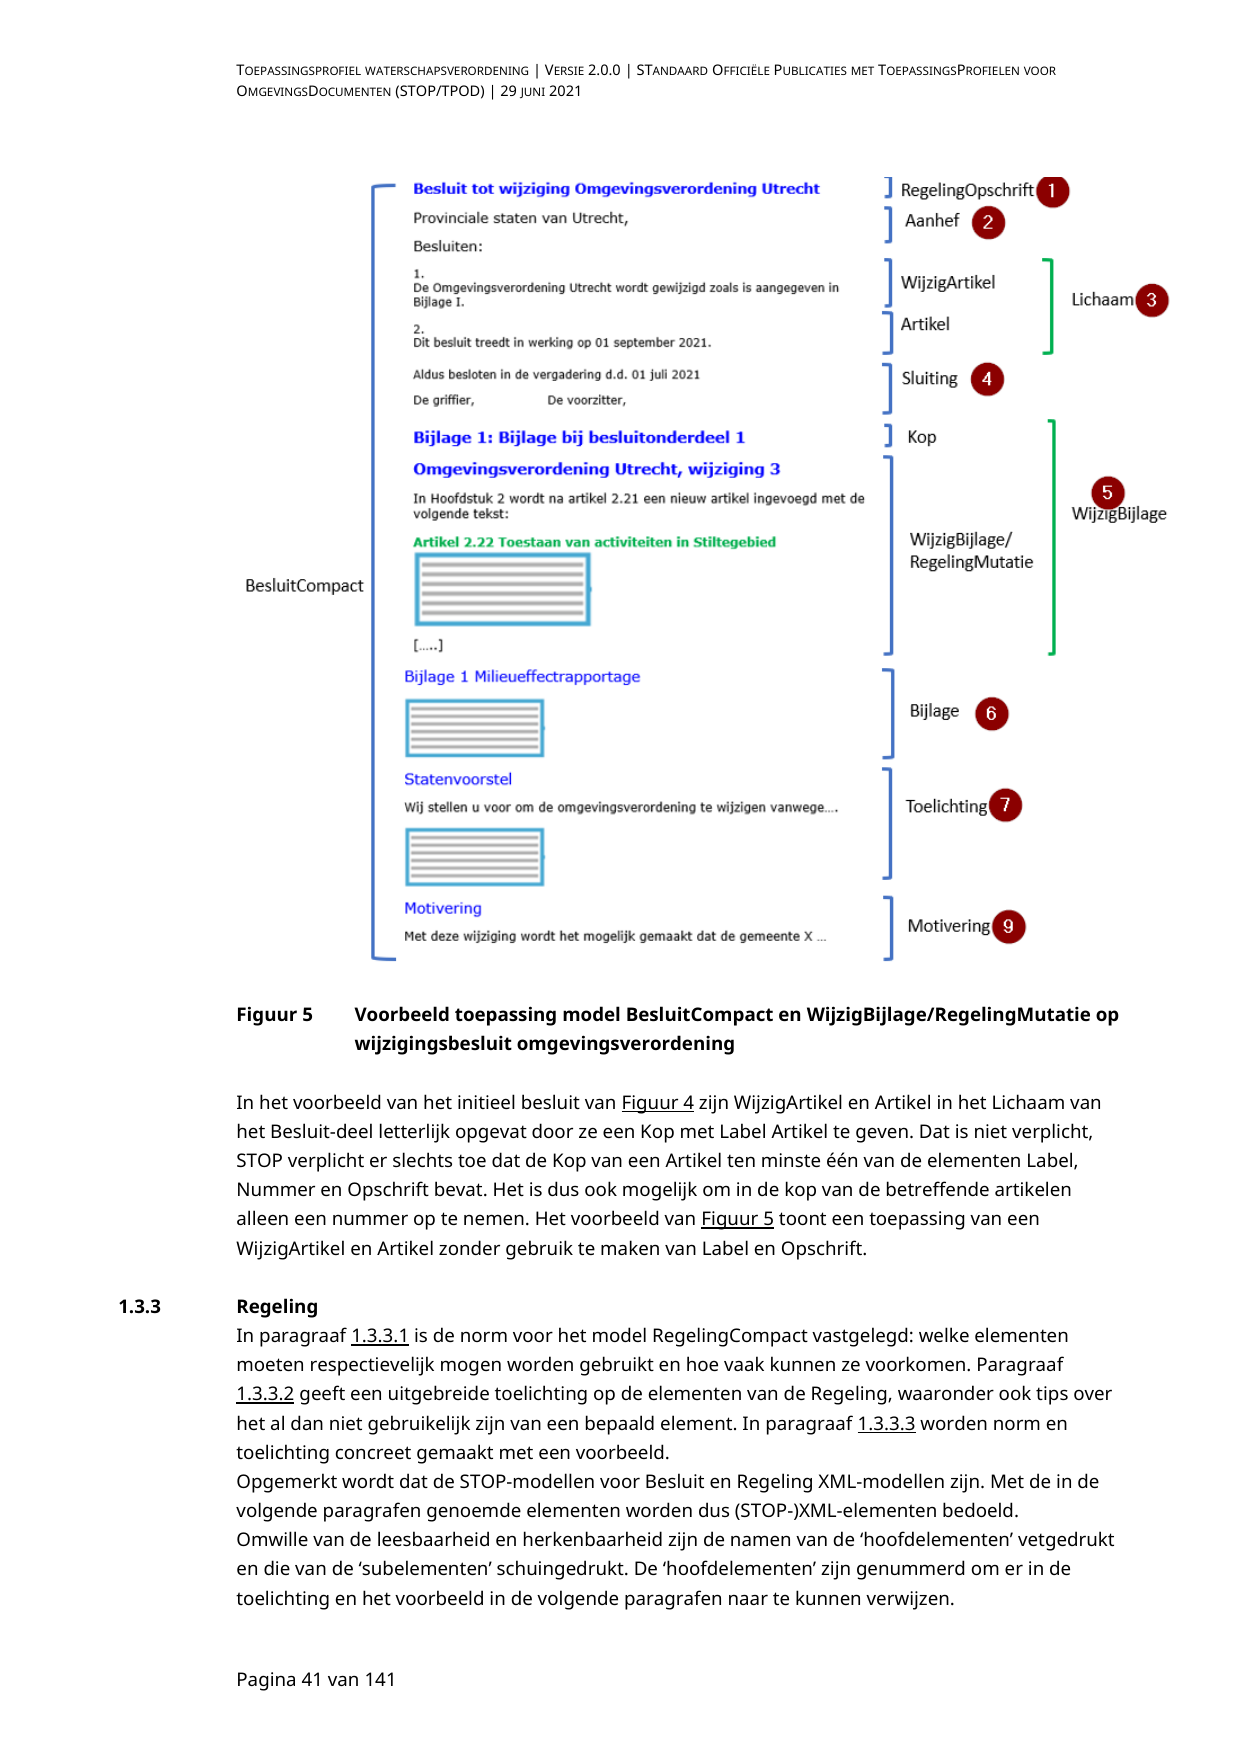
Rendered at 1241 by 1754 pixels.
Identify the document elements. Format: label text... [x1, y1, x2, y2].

picture [236, 177, 1182, 969]
text Omwille van de leesbaarheid en herkenbaarheid zijn de namen van de ‘hoofdelementen’ vetgedrukt en die van de ‘subelementen’ schuingedrukt. De ‘hoofdelementen’ zijn genummerd om er in de toelichting en het voorbeeld in de volgende paragrafen naar te kunnen verwijzen. [236, 1523, 1122, 1611]
text Voorbeeld toepassing model BesluitCompact en WijzigBijlage/RegelingMutatie op wijzigingsbesluit omgevingsverordening [236, 998, 1122, 1057]
subtitle Regeling [118, 1290, 1122, 1319]
text In het voorbeeld van het initieel besluit van Figuur 4 zijn WijzigArtikel en Artikel in het Lichaam van het Besluit-deel letterlijk opgevat door ze een Kop met Label Artikel te geven. Dat is niet verplicht, STOP verplicht er slechts toe dat de Kop van een Artikel ten minste één van de elementen Label, Nummer en Opschrift bevat. Het is dus ook mogelijk om in de kop van de betreffende artikelen alleen een nummer op te nemen. Het voorbeeld van Figuur 5 toont een toepassing van een WijzigArtikel en Artikel zonder gebruik te maken van Label en Opschrift. [236, 1086, 1122, 1261]
text In paragraaf 4.3.3.1 is de norm voor het model RegelingCompact vastgelegd: welke elementen moeten respectievelijk mogen worden gebruikt en hoe vaak kunnen ze voorkomen. Paragraaf 4.3.3.2 geeft een uitgebreide toelichting op de elementen van de Regeling, waaronder ook tips over het al dan niet gebruikelijk zijn van een bepaald element. In paragraaf 4.3.3.3 worden norm en toelichting concreet gemaakt met een voorbeeld. [236, 1319, 1122, 1465]
text Opgemerkt wordt dat de STOP-modellen voor Besluit en Regeling XML-modellen zijn. Met de in de volgende paragrafen genoemde elementen worden dus (STOP-)XML-elementen bedoeld. [236, 1465, 1122, 1523]
